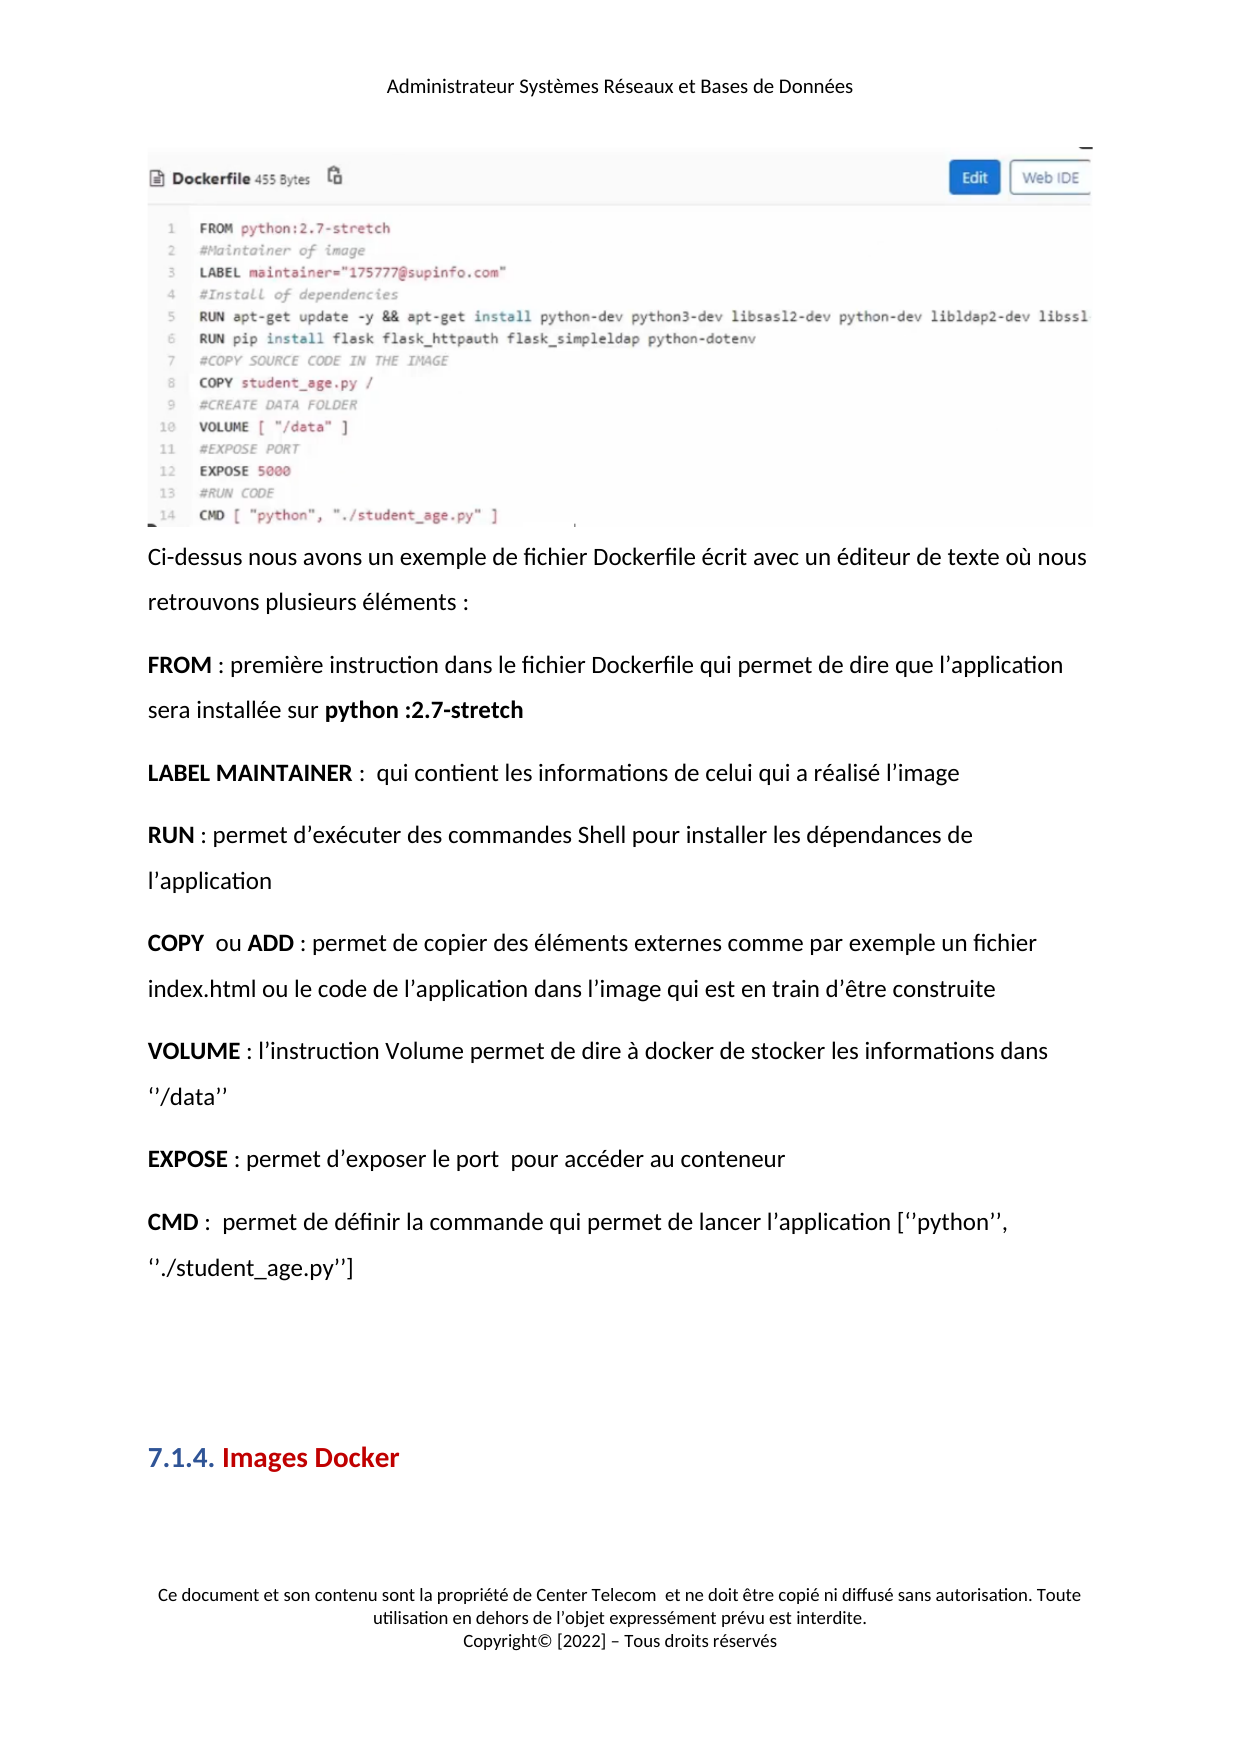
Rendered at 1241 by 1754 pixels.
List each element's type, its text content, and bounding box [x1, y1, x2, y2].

text 7.1.4. Images Docker [148, 1439, 1093, 1474]
picture [147, 147, 1093, 527]
text RUN : permet d’exécuter des commandes Shell pour installer les dépendances de l’application [148, 819, 1093, 896]
text COPY ou ADD : permet de copier des éléments externes comme par exemple un fichier index.html ou le code de l’application dans l’image qui est en train d’être construite [148, 927, 1093, 1004]
text Ci-dessus nous avons un exemple de fichier Dockerfile écrit avec un éditeur de texte où nous retrouvons plusieurs éléments : [148, 541, 1093, 617]
text CMD : permet de définir la commande qui permet de lancer l’application [‘’python’’, ‘’./student_age.py’’] [148, 1206, 1093, 1282]
text VOLUME : l’instruction Volume permet de dire à docker de stocker les informations dans ‘’/data’’ [148, 1036, 1093, 1112]
text LABEL MAINTAINER : qui contient les informations de celui qui a réalisé l’image [148, 757, 1093, 787]
text EXPOSE : permet d’exposer le port pour accéder au conteneur [148, 1144, 1093, 1174]
text FROM : première instruction dans le fichier Dockerfile qui permet de dire que l’application sera installée sur python :2.7-stretch [148, 649, 1093, 725]
